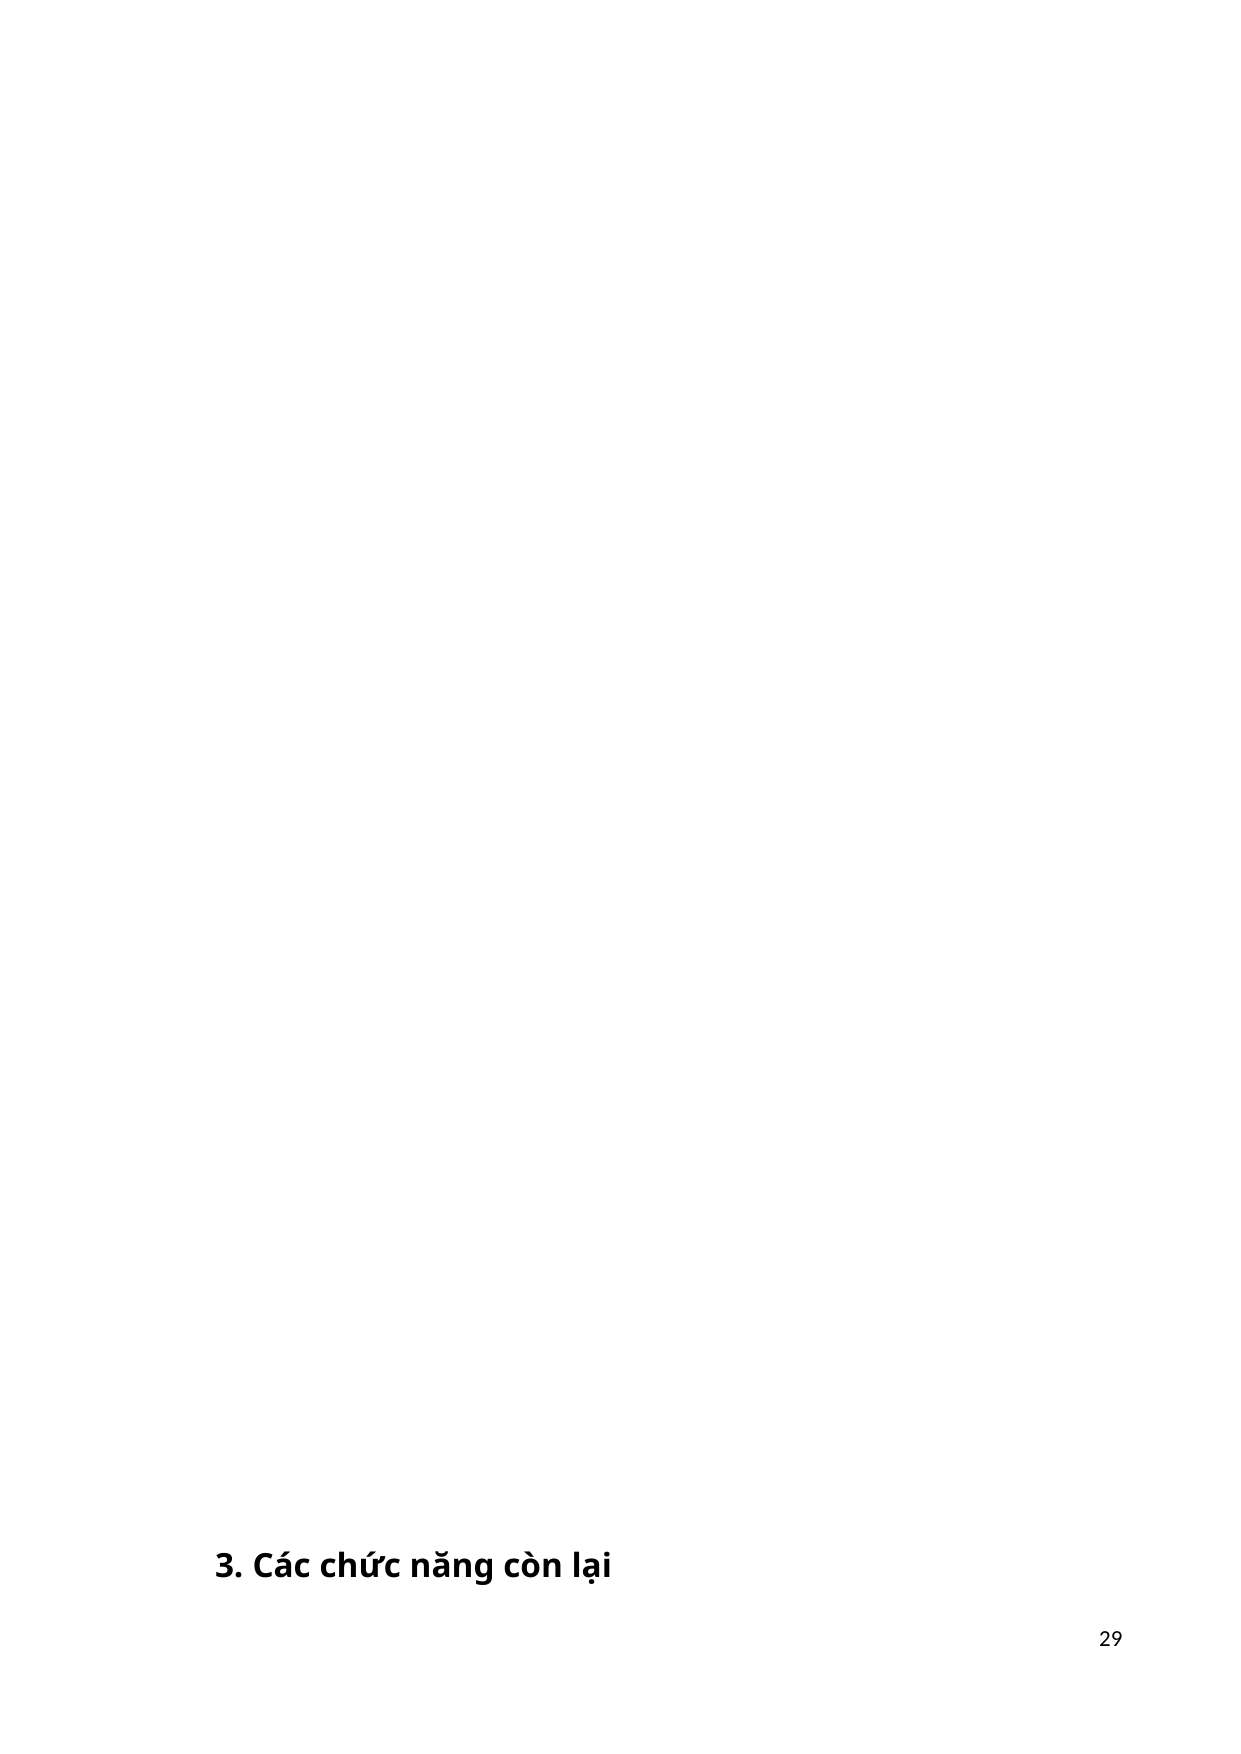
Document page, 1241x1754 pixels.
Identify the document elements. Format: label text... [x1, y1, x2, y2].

subtitle Các chức năng còn lại [215, 1542, 1122, 1588]
